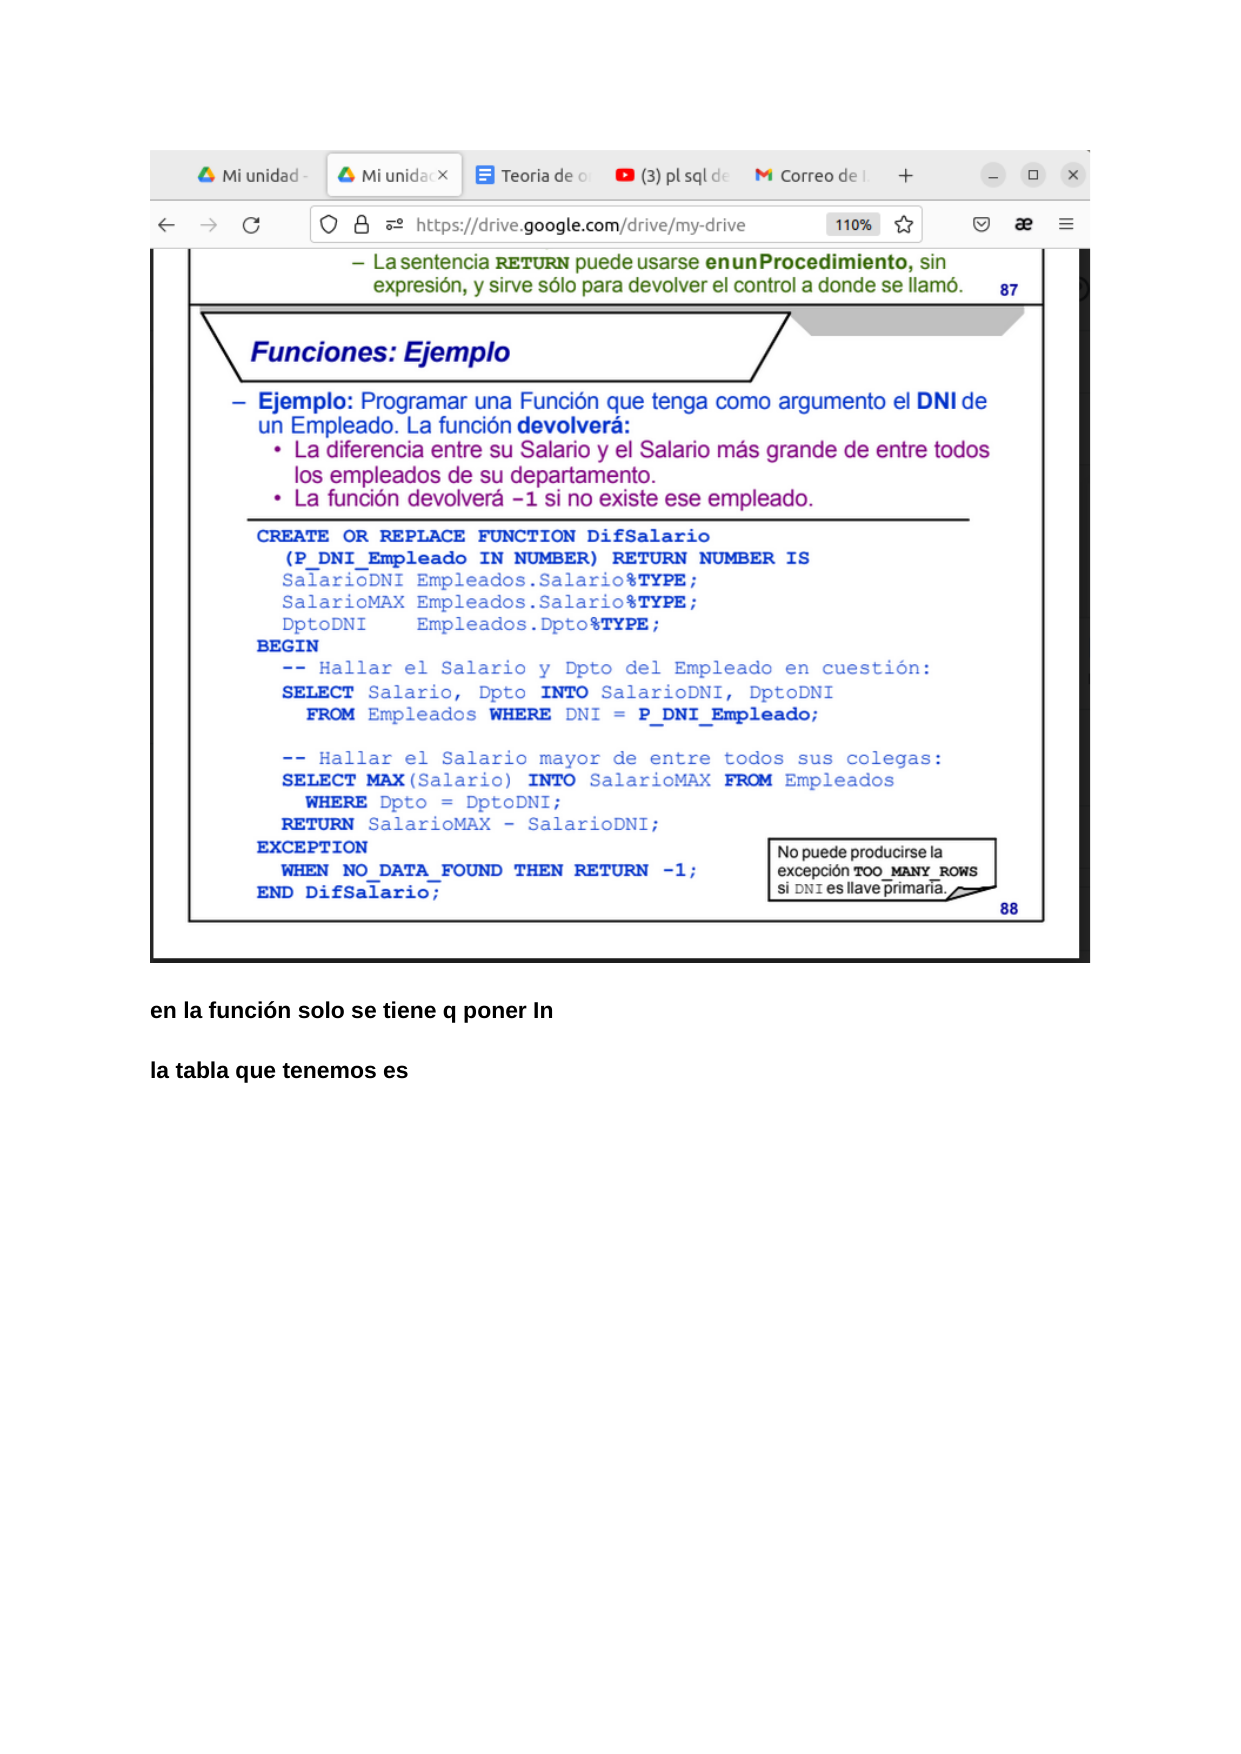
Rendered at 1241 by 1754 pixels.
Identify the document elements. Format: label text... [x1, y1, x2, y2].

picture [150, 150, 1091, 963]
text la tabla que tenemos es [150, 1057, 1090, 1083]
text en la función solo se tiene q poner In [150, 997, 1090, 1023]
